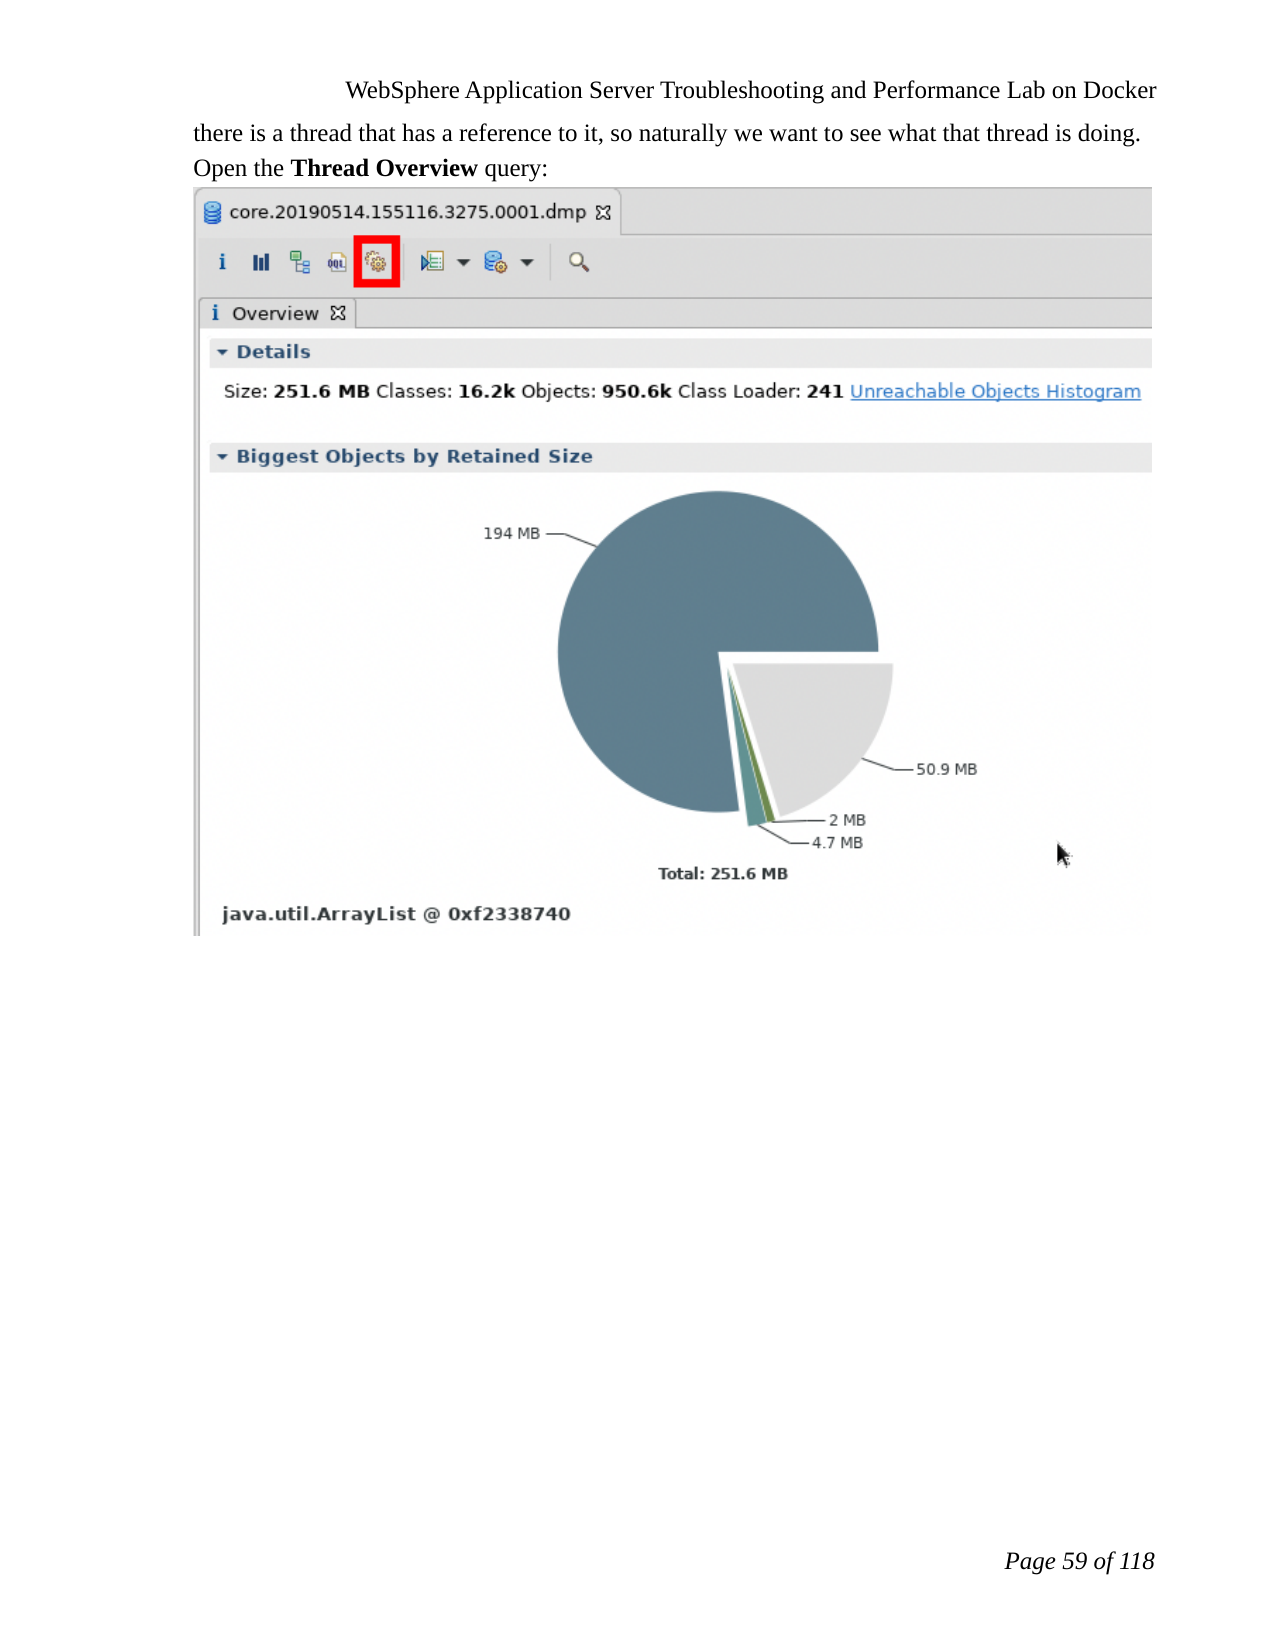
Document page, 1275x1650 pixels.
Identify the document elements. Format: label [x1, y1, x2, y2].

picture [193, 187, 1152, 936]
list [156, 118, 1157, 936]
